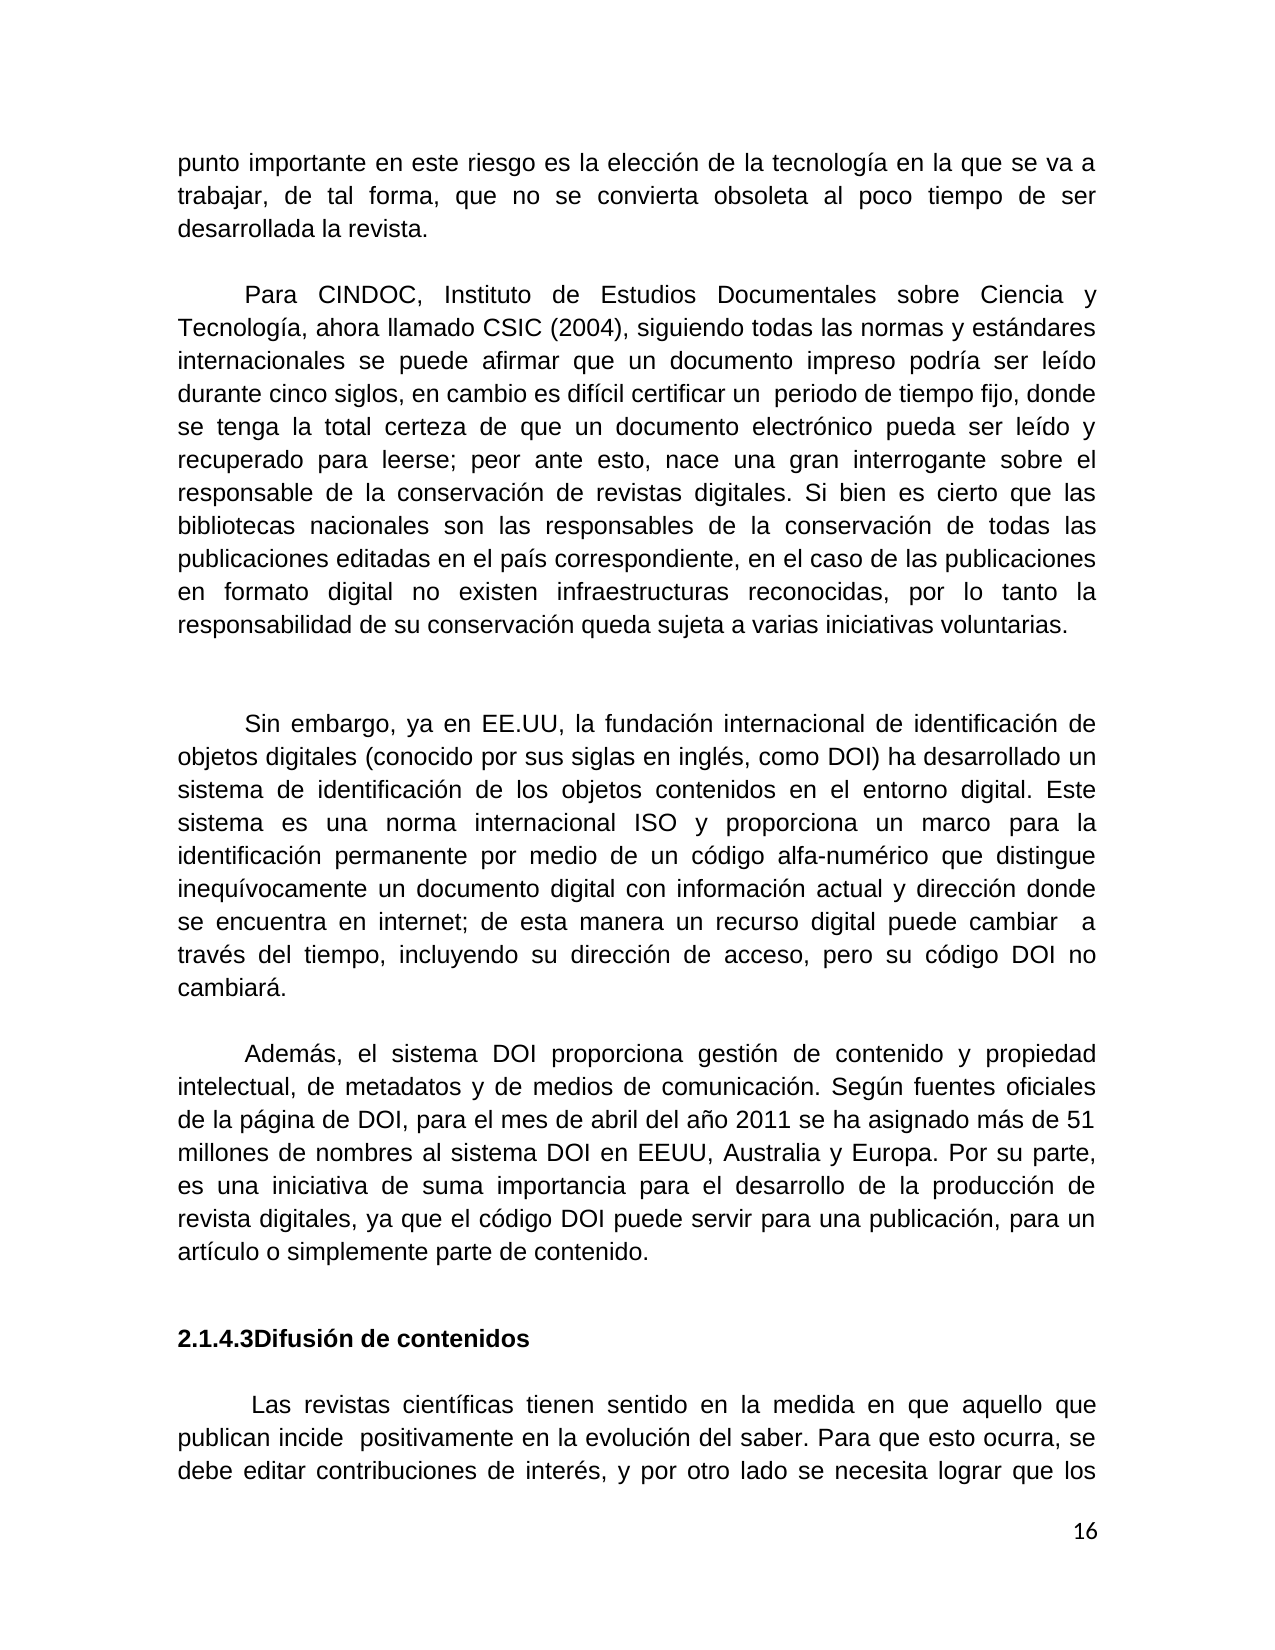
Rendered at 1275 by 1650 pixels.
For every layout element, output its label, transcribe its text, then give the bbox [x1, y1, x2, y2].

text Sin embargo, ya en EE.UU, la fundación internacional de identificación de objetos digitales (conocido por sus siglas en inglés, como DOI) ha desarrollado un sistema de identificación de los objetos contenidos en el entorno digital. Este sistema es una norma internacional ISO y proporciona un marco para la identificación permanente por medio de un código alfa-numérico que distingue inequívocamente un documento digital con información actual y dirección donde se encuentra en internet; de esta manera un recurso digital puede cambiar a través del tiempo, incluyendo su dirección de acceso, pero su código DOI no cambiará. [177, 709, 1098, 1002]
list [177, 1390, 1098, 1485]
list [177, 148, 1098, 242]
text Además, el sistema DOI proporciona gestión de contenido y propiedad intelectual, de metadatos y de medios de comunicación. Según fuentes oficiales de la página de DOI, para el mes de abril del año 2011 se ha asignado más de 51 millones de nombres al sistema DOI en EEUU, Australia y Europa. Por su parte, es una iniciativa de suma importancia para el desarrollo de la producción de revista digitales, ya que el código DOI puede servir para una publicación, para un artículo o simplemente parte de contenido. [177, 1039, 1098, 1266]
subtitle 2.1.4.3Difusión de contenidos [177, 1324, 1098, 1353]
list Para CINDOC, Instituto de Estudios Documentales sobre Ciencia y Tecnología, ahora llamado CSIC (2004), siguiendo todas las normas y estándares internacionales se puede afirmar que un documento impreso podría ser leído durante cinco siglos, en cambio es difícil certificar un periodo de tiempo fijo, donde se tenga la total certeza de que un documento electrónico pueda ser leído y recuperado para leerse; peor ante esto, nace una gran interrogante sobre el responsable de la conservación de revistas digitales. Si bien es cierto que las bibliotecas nacionales son las responsables de la conservación de todas las publicaciones editadas en el país correspondiente, en el caso de las publicaciones en formato digital no existen infraestructuras reconocidas, por lo tanto la responsabilidad de su conservación queda sujeta a varias iniciativas voluntarias. [177, 280, 1098, 639]
